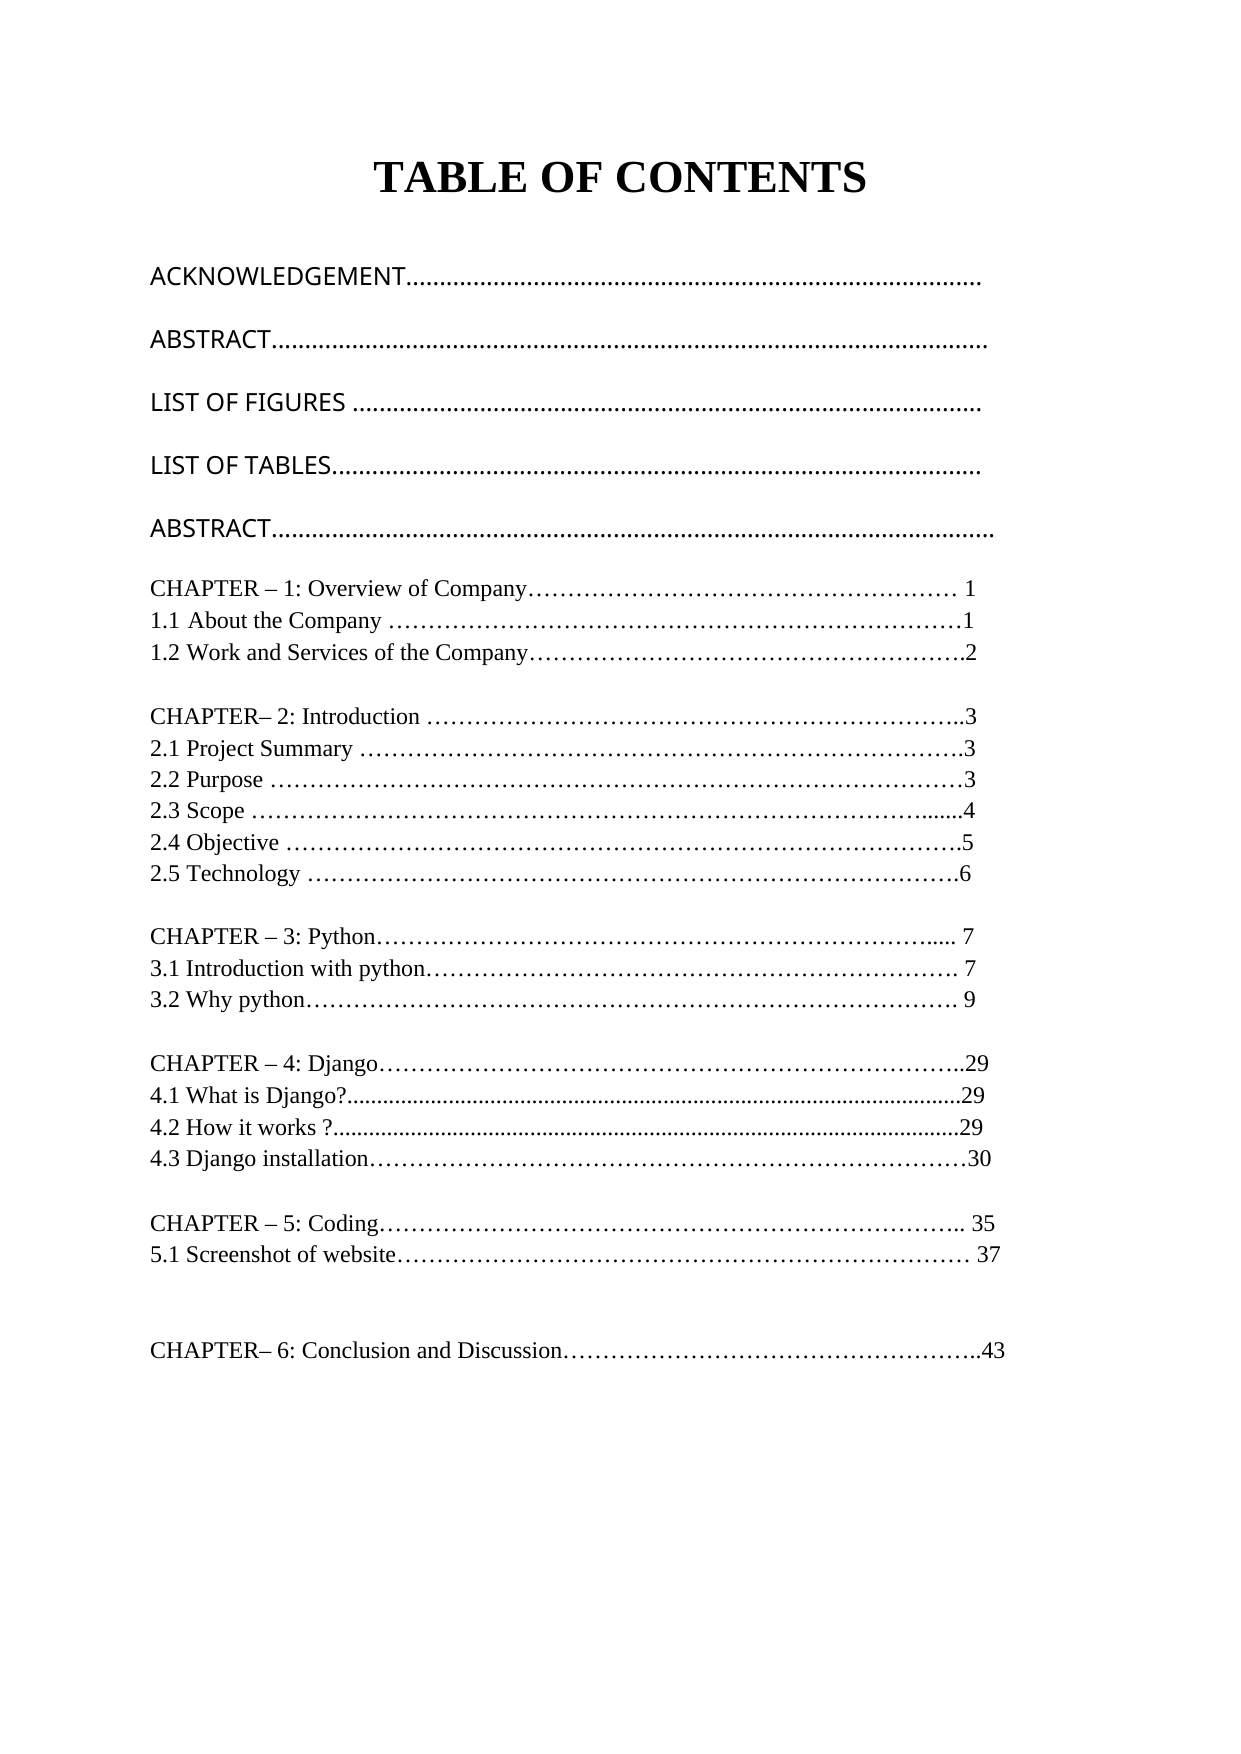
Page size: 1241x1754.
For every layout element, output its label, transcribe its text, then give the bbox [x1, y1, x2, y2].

text 2.5 Technology ……………………………………………………………………….6 [150, 859, 1090, 887]
text 2.1 Project Summary ………………………………………………………………….3 [150, 734, 1090, 761]
text LIST OF TABLES................................................................................................. [150, 448, 1090, 482]
text 2.4 Objective ………………………………………………………………………….5 [150, 828, 1090, 856]
text 5.1 Screenshot of website……………………………………………………………… 37 [150, 1240, 1090, 1268]
text 4.1 What is Django?.......................................................................................................29 [150, 1081, 1090, 1108]
text CHAPTER– 6: Conclusion and Discussion……………………………………………..43 [150, 1336, 1090, 1363]
text 1.2 Work and Services of the Company……………………………………………….2 [150, 638, 1090, 666]
text CHAPTER – 1: Overview of Company……………………………………………… 1 [150, 574, 1090, 602]
text 3.2 Why python………………………………………………………………………. 9 [150, 985, 1090, 1013]
text ABSTRACT............................................................................................................ [150, 511, 1090, 545]
list About the Company ………………………………………………………………1 [150, 607, 1090, 634]
text 3.1 Introduction with python…………………………………………………………. 7 [150, 954, 1090, 981]
text CHAPTER – 3: Python……………………………………………………………..... 7 [150, 922, 1090, 949]
text CHAPTER – 5: Coding……………………………………………………………….. 35 [150, 1209, 1090, 1237]
subtitle TABLE OF CONTENTS [150, 150, 1090, 203]
text 4.2 How it works ?.........................................................................................................29 [150, 1112, 1090, 1140]
text 2.3 Scope ………………………………………………………………………….......4 [150, 796, 1090, 824]
text ABSTRACT........................................................................................................... [150, 321, 1090, 356]
text ACKNOWLEDGEMENT...................................................................................... [150, 258, 1090, 292]
text 4.3 Django installation…………………………………………………………………30 [150, 1144, 1090, 1172]
text CHAPTER – 4: Django………………………………………………………………..29 [150, 1049, 1090, 1077]
text CHAPTER– 2: Introduction …………………………………………………………..3 [150, 702, 1090, 729]
text 2.2 Purpose ……………………………………………………………………………3 [150, 765, 1090, 792]
text LIST OF FIGURES .............................................................................................. [150, 385, 1090, 419]
